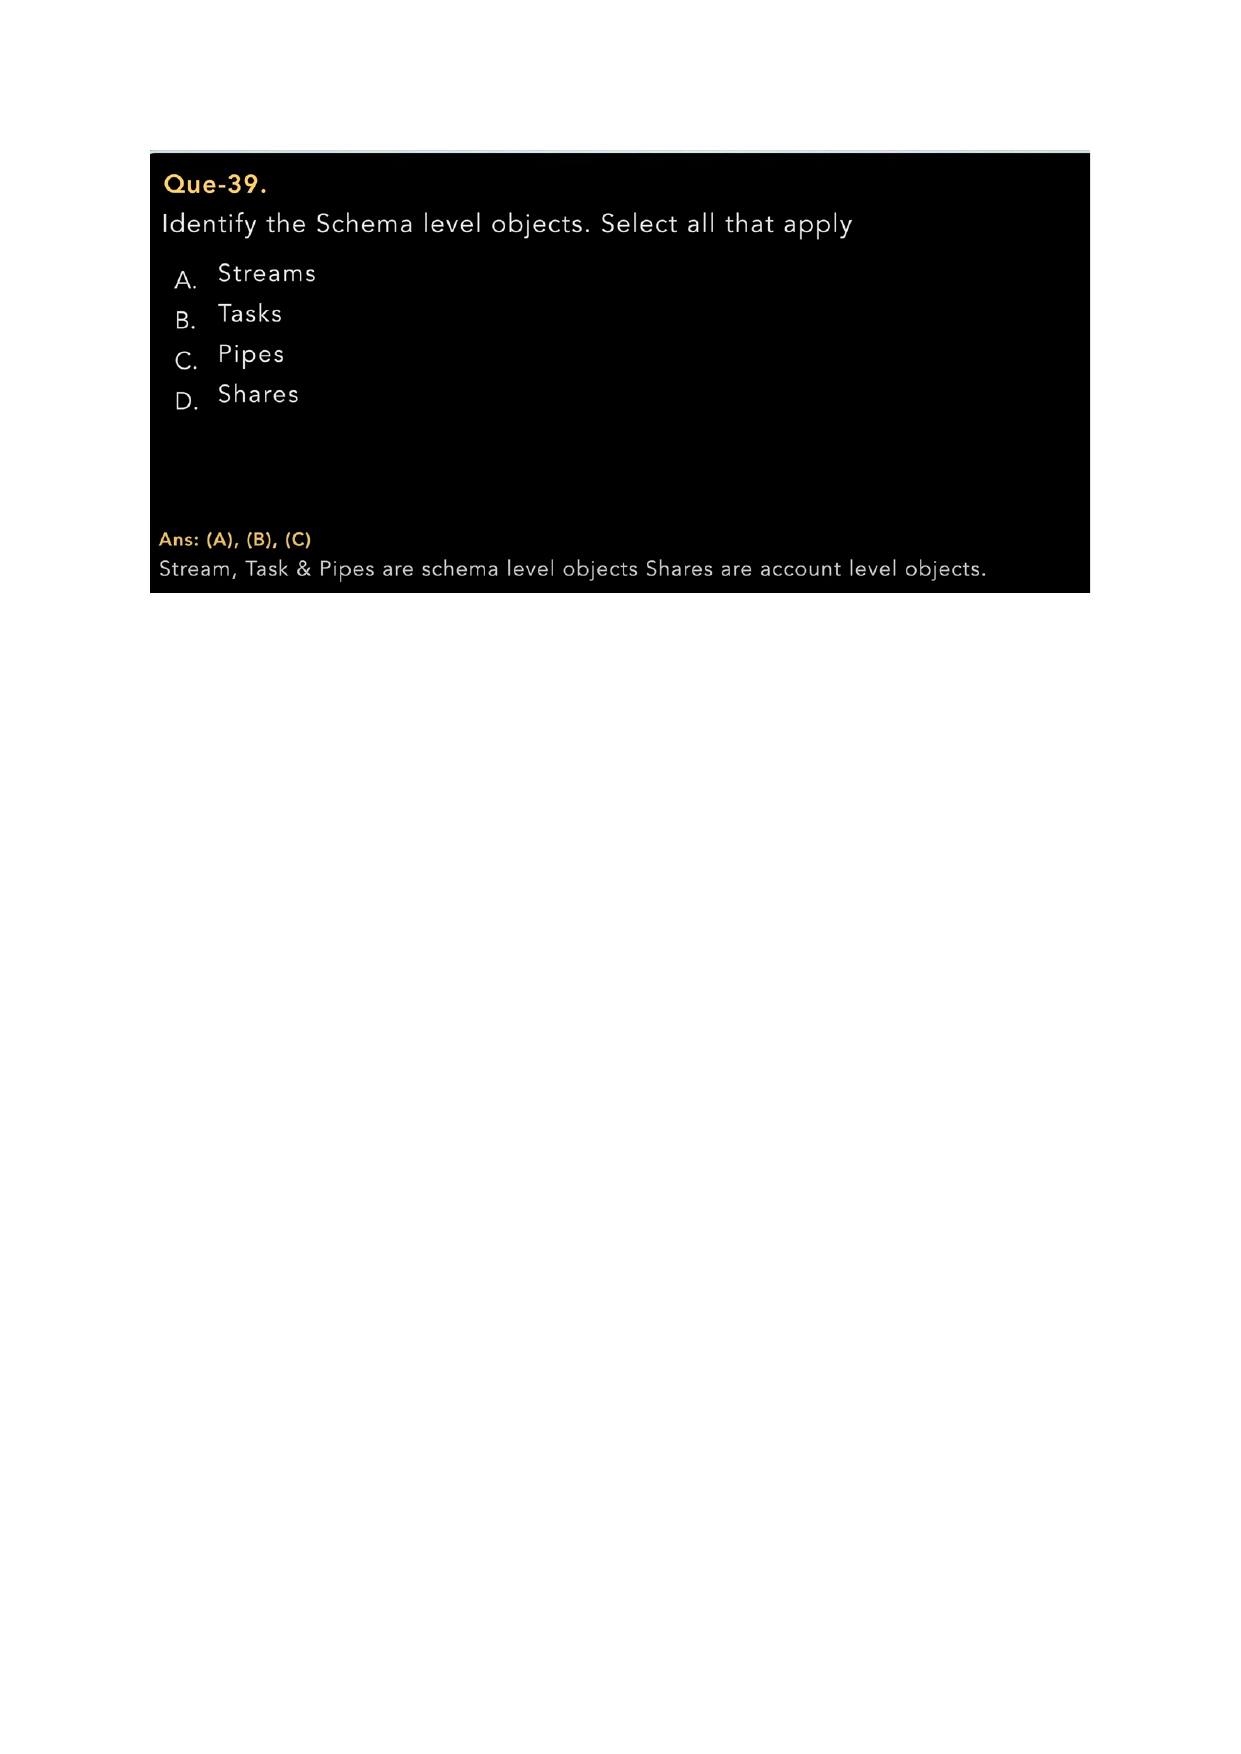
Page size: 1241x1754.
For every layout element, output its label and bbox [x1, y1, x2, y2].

picture [150, 150, 1091, 593]
